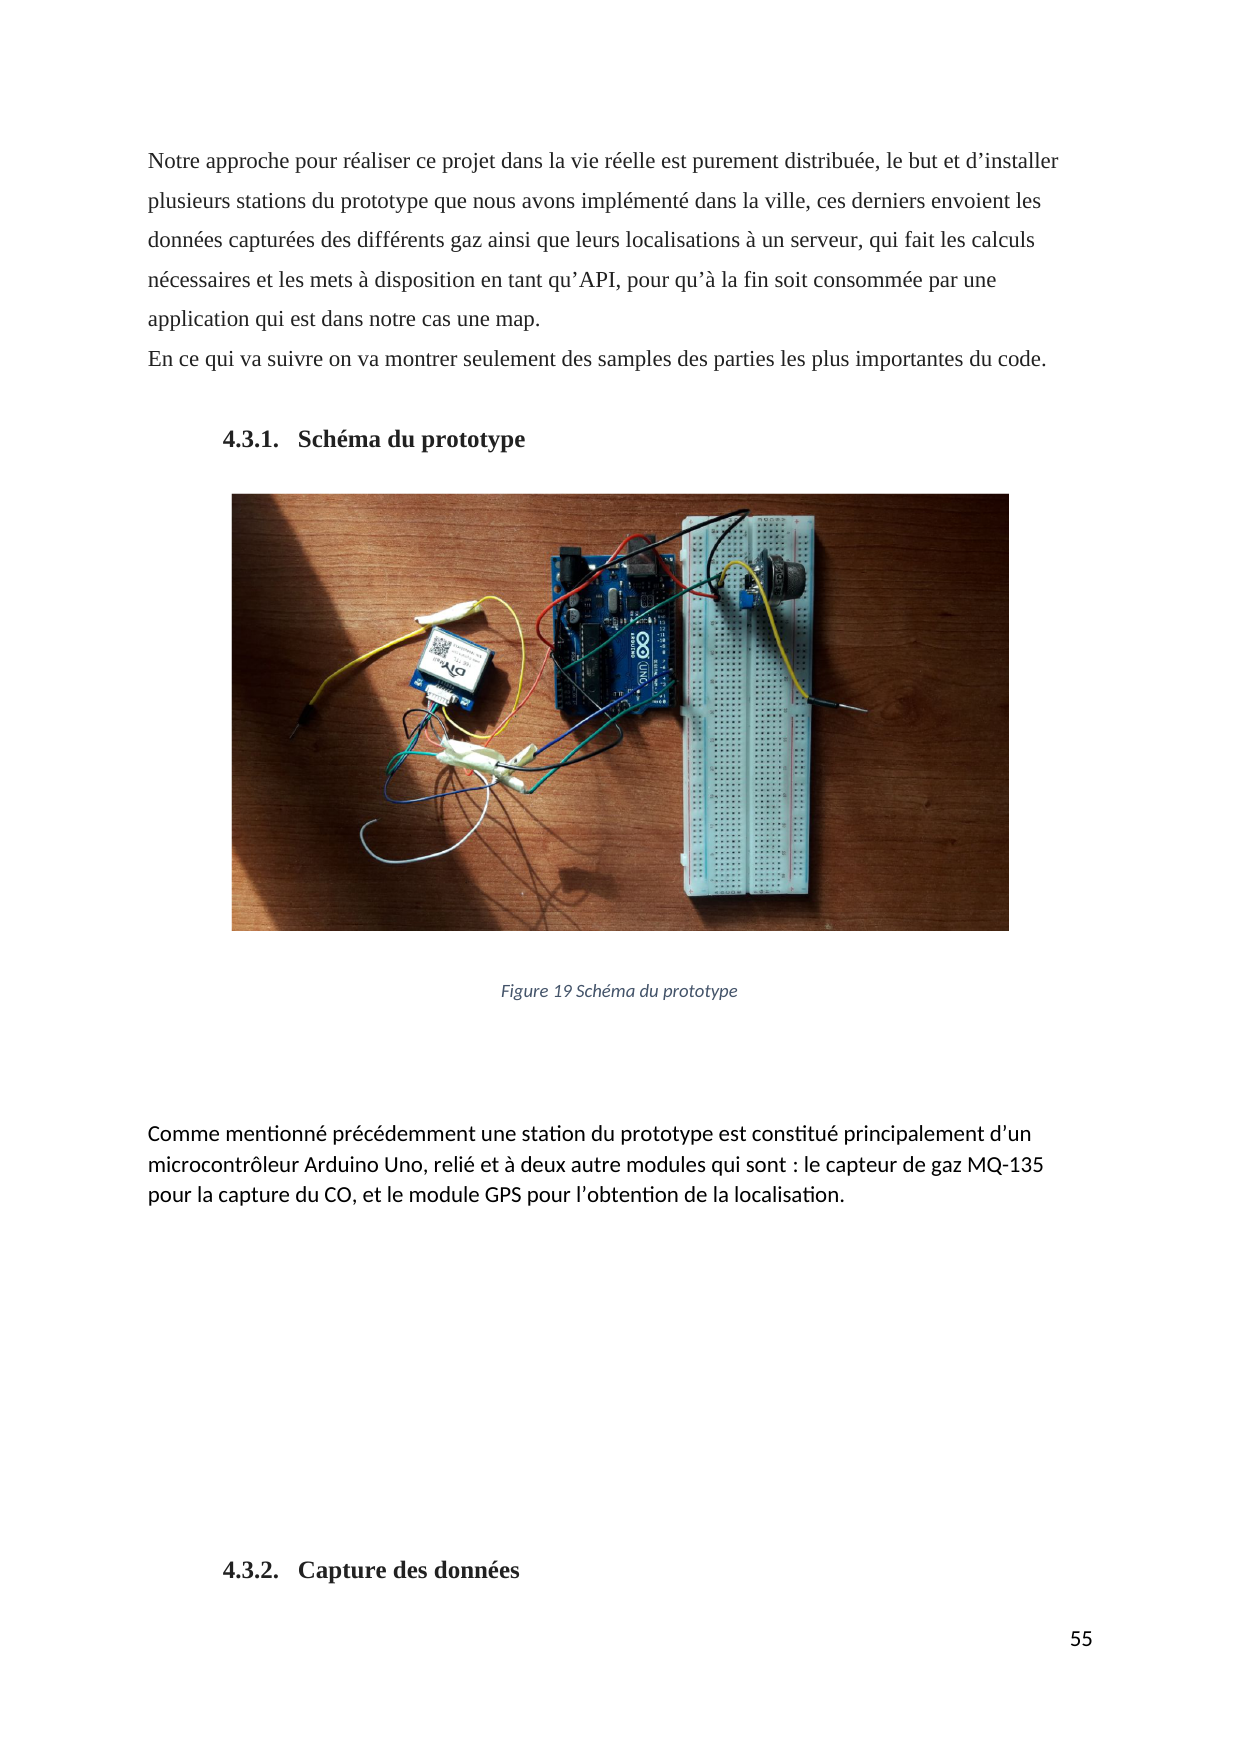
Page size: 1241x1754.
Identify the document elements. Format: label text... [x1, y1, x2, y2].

text Notre approche pour réaliser ce projet dans la vie réelle est purement distribuée, le but et d’installer plusieurs stations du prototype que nous avons implémenté dans la ville, ces derniers envoient les données capturées des différents gaz ainsi que leurs localisations à un serveur, qui fait les calculs nécessaires et les mets à disposition en tant qu’API, pour qu’à la fin soit consommée par une application qui est dans notre cas une map. [148, 148, 1093, 332]
text Capture des données [223, 1555, 1093, 1584]
text Schéma du prototype [223, 424, 1093, 453]
text En ce qui va suivre on va montrer seulement des samples des parties les plus importantes du code. [148, 345, 1093, 371]
text Comme mentionné précédemment une station du prototype est constitué principalement d’un microcontrôleur Arduino Uno, relié et à deux autre modules qui sont : le capteur de gaz MQ-135 pour la capture du CO, et le module GPS pour l’obtention de la localisation. [148, 1119, 1093, 1208]
picture [233, 494, 1009, 931]
